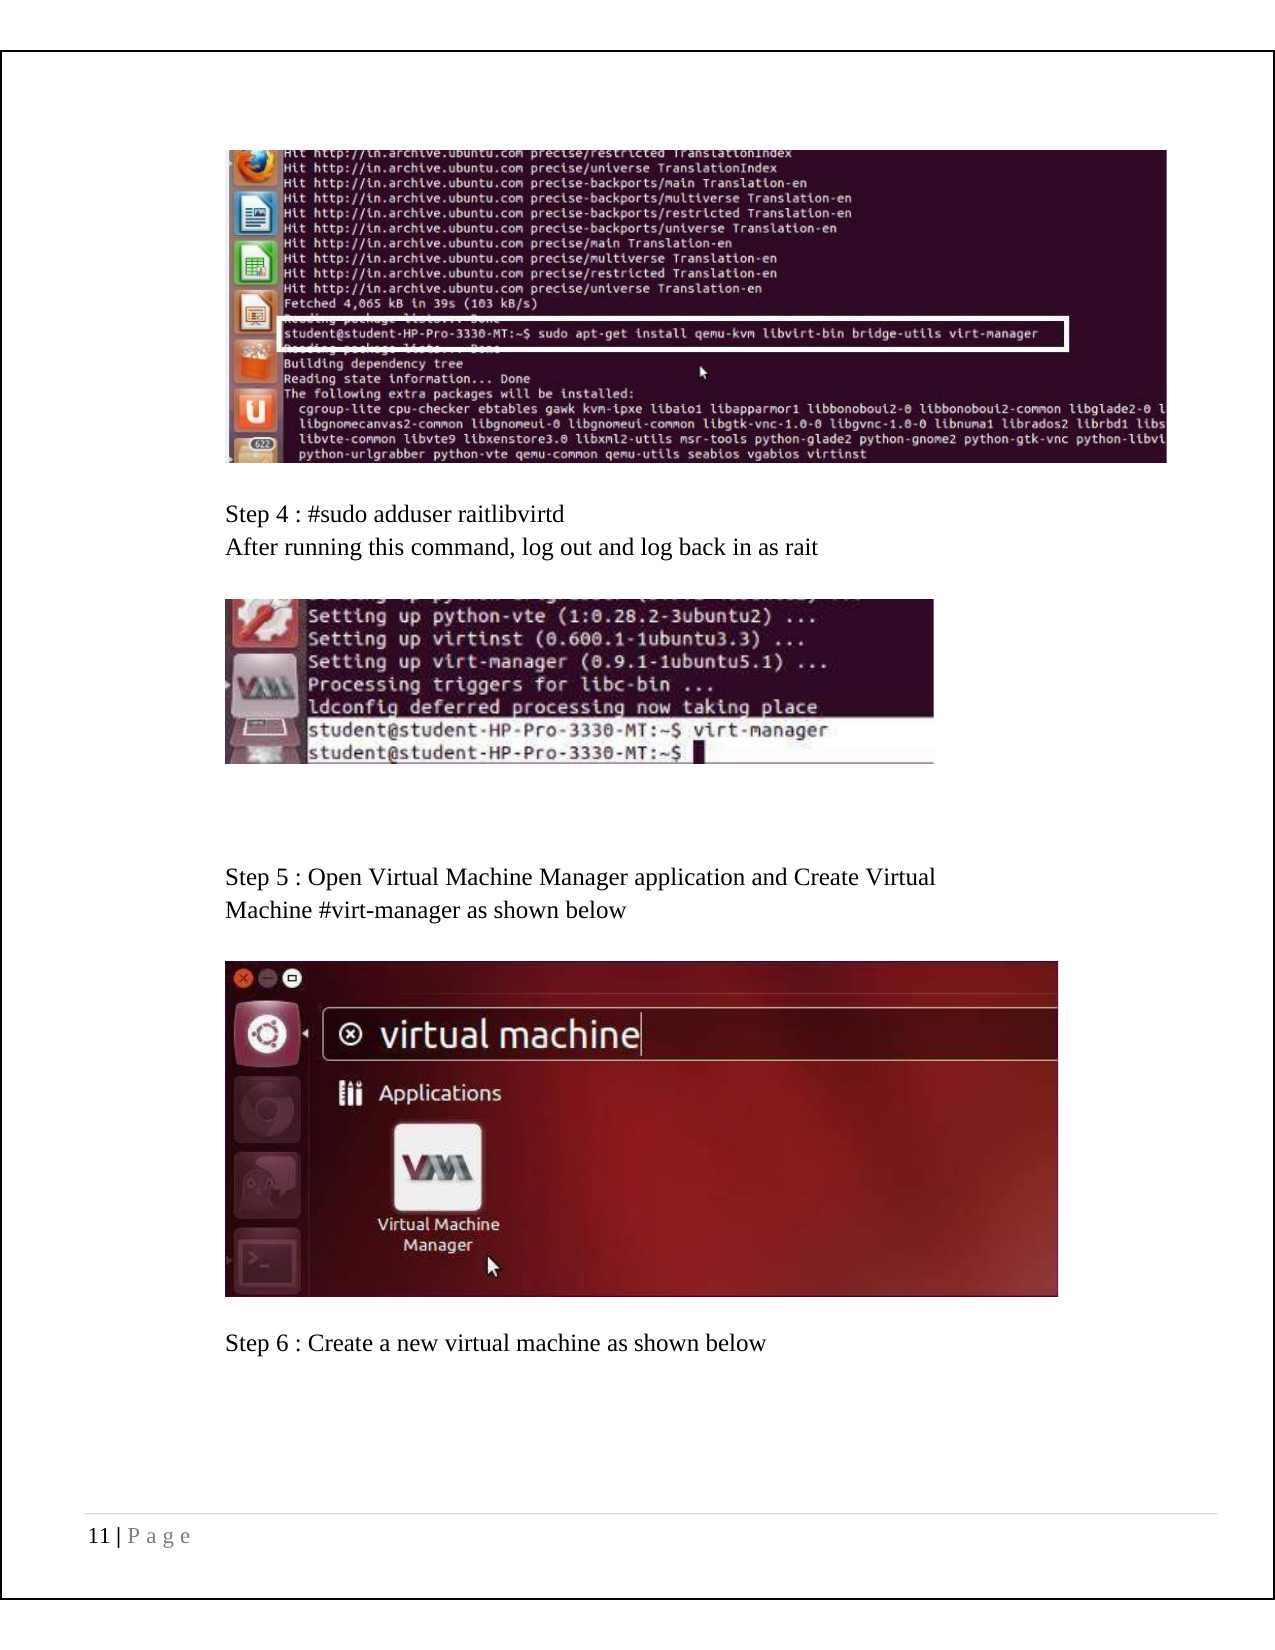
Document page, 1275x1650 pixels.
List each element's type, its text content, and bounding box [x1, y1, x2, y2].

picture [225, 150, 1167, 463]
picture [225, 961, 1059, 1297]
text Step 6 : Create a new virtual machine as shown below [225, 1328, 1273, 1357]
text Step 4 : #sudo adduser raitlibvirtd [225, 499, 1273, 528]
text After running this command, log out and log back in as rait [225, 532, 1273, 561]
text Step 5 : Open Virtual Machine Manager application and Create Virtual Machine #virt-manager as shown below [225, 862, 1029, 924]
picture [225, 599, 934, 764]
